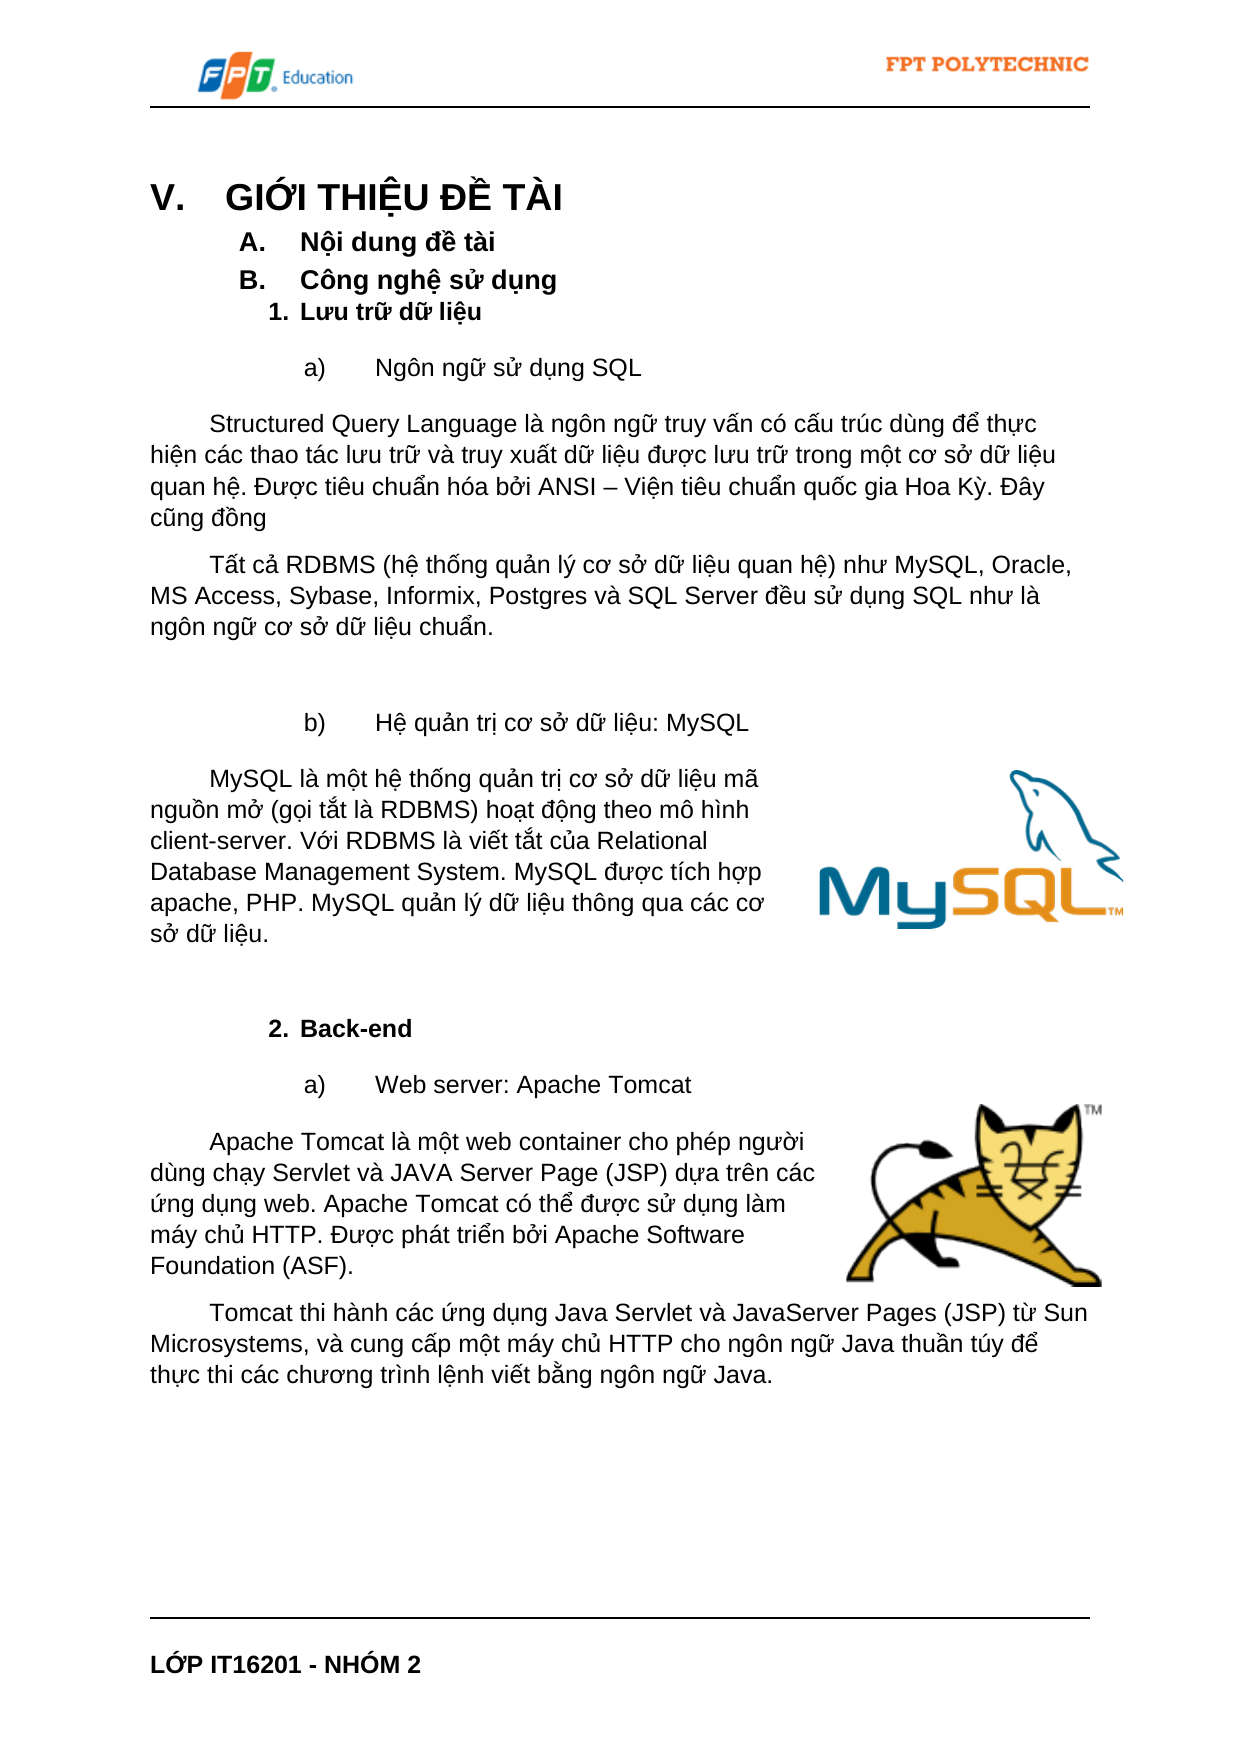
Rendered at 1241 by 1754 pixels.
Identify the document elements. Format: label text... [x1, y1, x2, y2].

picture [150, 49, 402, 106]
subtitle Nội dung đề tài [179, 226, 1090, 257]
subtitle Ngôn ngữ sử dụng SQL [244, 353, 1090, 382]
picture [846, 1104, 1102, 1287]
text Tất cả RDBMS (hệ thống quản lý cơ sở dữ liệu quan hệ) như MySQL, Oracle, MS Access, Sybase, Informix, Postgres và SQL Server đều sử dụng SQL như là ngôn ngữ cơ sở dữ liệu chuẩn. [150, 550, 1090, 641]
subtitle Back-end [209, 1014, 1090, 1043]
subtitle Công nghệ sử dụng [179, 264, 1090, 295]
text Apache Tomcat là một web container cho phép người dùng chạy Servlet và JAVA Server Page (JSP) dựa trên các ứng dụng web. Apache Tomcat có thể được sử dụng làm máy chủ HTTP. Được phát triển bởi Apache Software Foundation (ASF). [150, 1127, 846, 1279]
subtitle Giới thiệu đề tài [150, 175, 1090, 218]
picture [819, 770, 1124, 929]
subtitle Web server: Apache Tomcat [244, 1071, 1090, 1099]
text Tomcat thi hành các ứng dụng Java Servlet và JavaServer Pages (JSP) từ Sun Microsystems, và cung cấp một máy chủ HTTP cho ngôn ngữ Java thuần túy để thực thi các chương trình lệnh viết bằng ngôn ngữ Java. [150, 1298, 1090, 1389]
text MySQL là một hệ thống quản trị cơ sở dữ liệu mã nguồn mở (gọi tắt là RDBMS) hoạt động theo mô hình client-server. Với RDBMS là viết tắt của Relational Database Management System. MySQL được tích hợp apache, PHP. MySQL quản lý dữ liệu thông qua các cơ sở dữ liệu. [150, 764, 1090, 948]
subtitle Hệ quản trị cơ sở dữ liệu: MySQL [244, 708, 1090, 737]
subtitle Lưu trữ dữ liệu [209, 297, 1090, 326]
text Structured Query Language là ngôn ngữ truy vấn có cấu trúc dùng để thực hiện các thao tác lưu trữ và truy xuất dữ liệu được lưu trữ trong một cơ sở dữ liệu quan hệ. Được tiêu chuẩn hóa bởi ANSI – Viện tiêu chuẩn quốc gia Hoa Kỳ. Đây cũng đồng [150, 409, 1090, 531]
picture [885, 53, 1091, 74]
